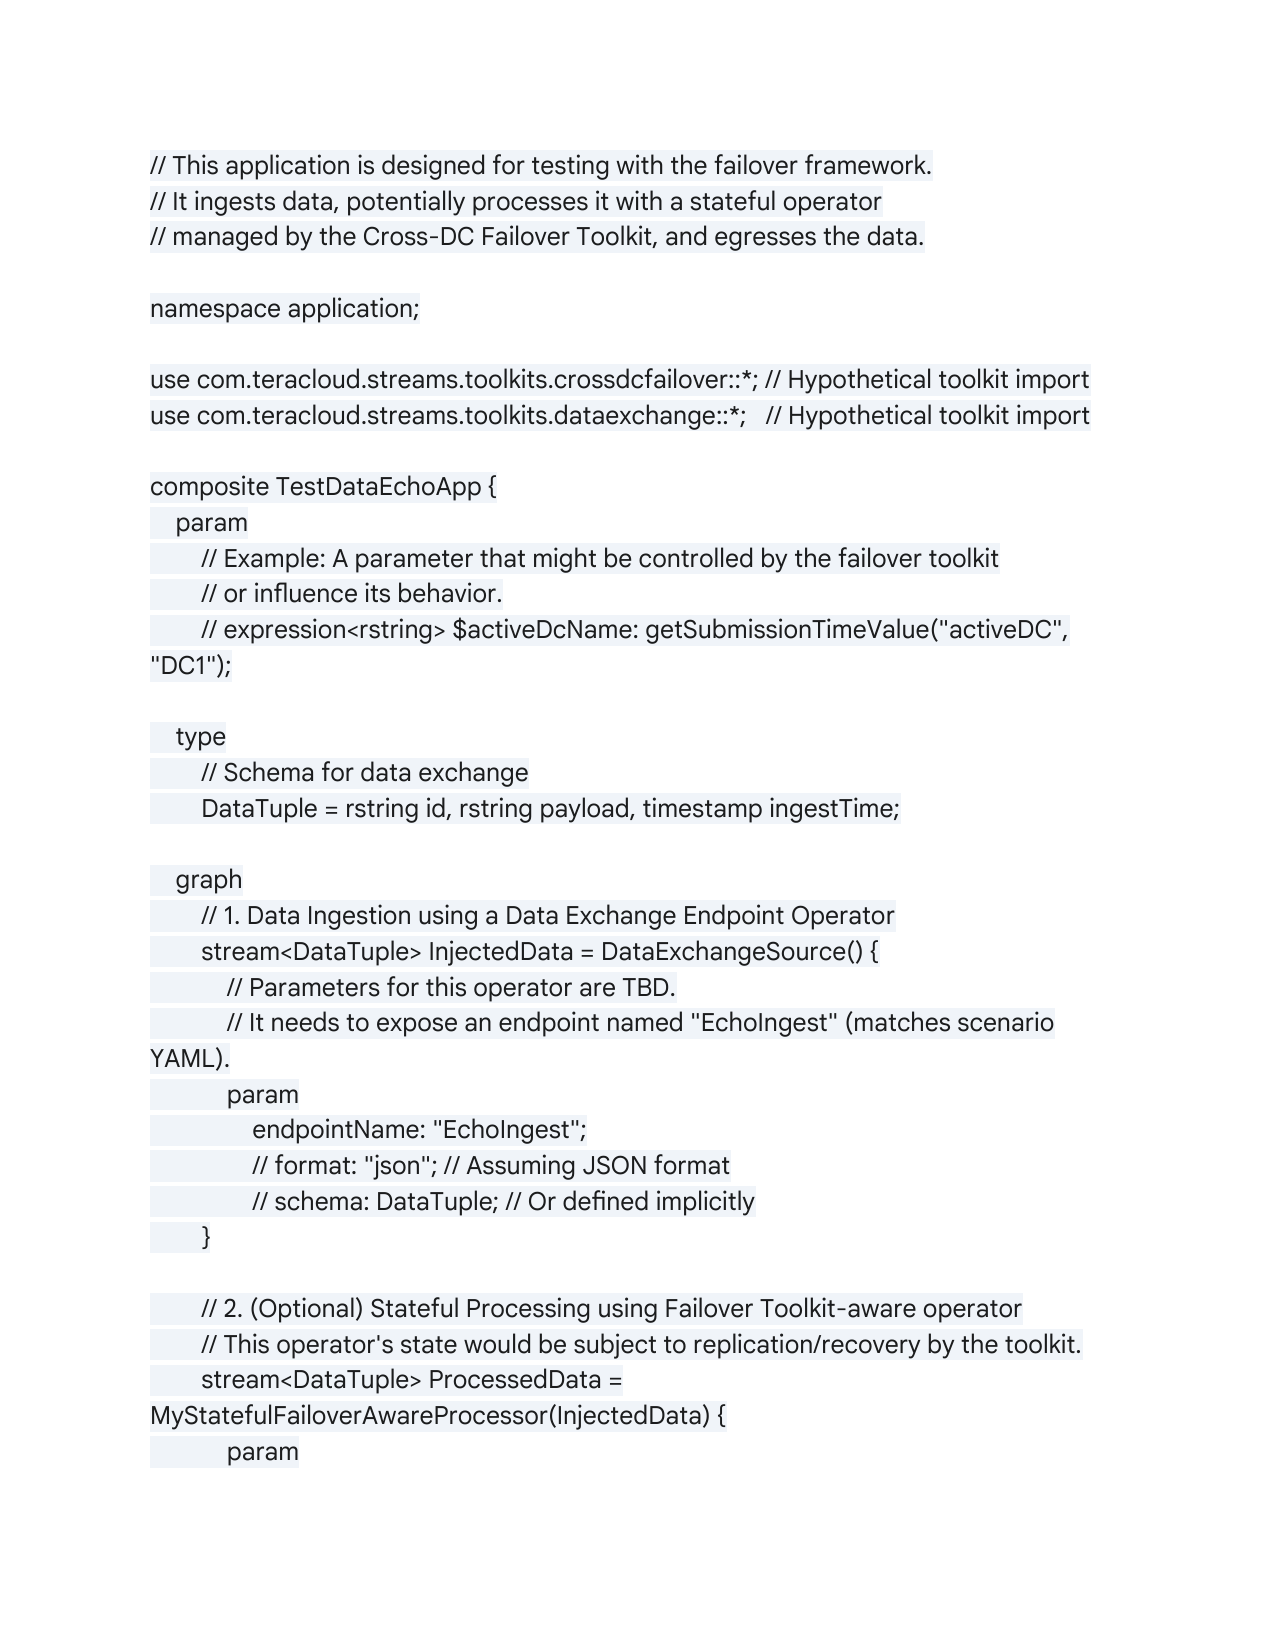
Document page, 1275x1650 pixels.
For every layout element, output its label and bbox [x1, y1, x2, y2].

text [150, 150, 1125, 1468]
